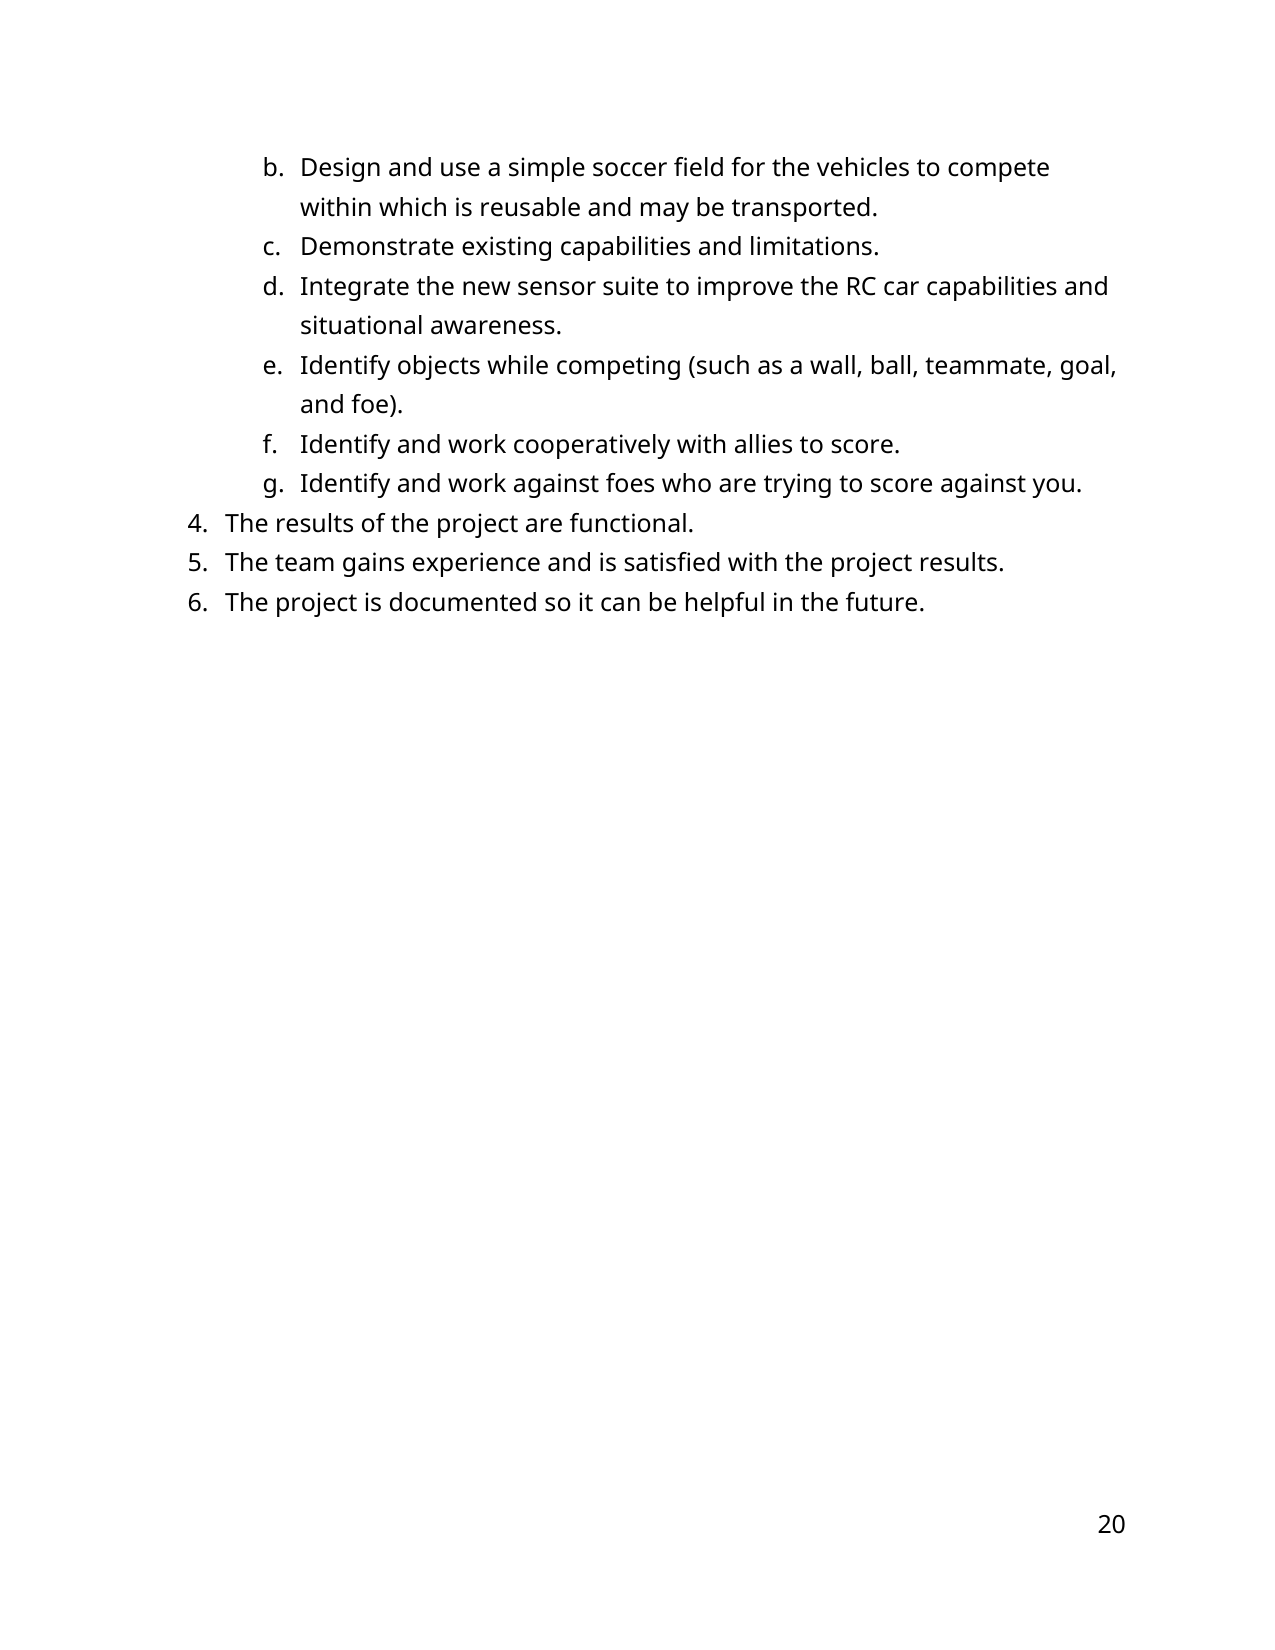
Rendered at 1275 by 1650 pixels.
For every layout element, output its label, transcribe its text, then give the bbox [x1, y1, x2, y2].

list The team gains experience and is satisfied with the project results. [187, 545, 1125, 579]
list The results of the project are functional. [187, 505, 1125, 539]
list The project is documented so it can be helpful in the future. [187, 584, 1125, 618]
list Identify and work against foes who are trying to score against you. [262, 466, 1125, 500]
list Identify and work cooperatively with allies to score. [262, 426, 1125, 460]
list Design and use a simple soccer field for the vehicles to compete within which is reusable and may be transported. [262, 150, 1125, 223]
list Demonstrate existing capabilities and limitations. [262, 229, 1125, 263]
list Identify objects while competing (such as a wall, ball, teammate, goal, and foe). [262, 347, 1125, 421]
list Integrate the new sensor suite to improve the RC car capabilities and situational awareness. [262, 268, 1125, 342]
